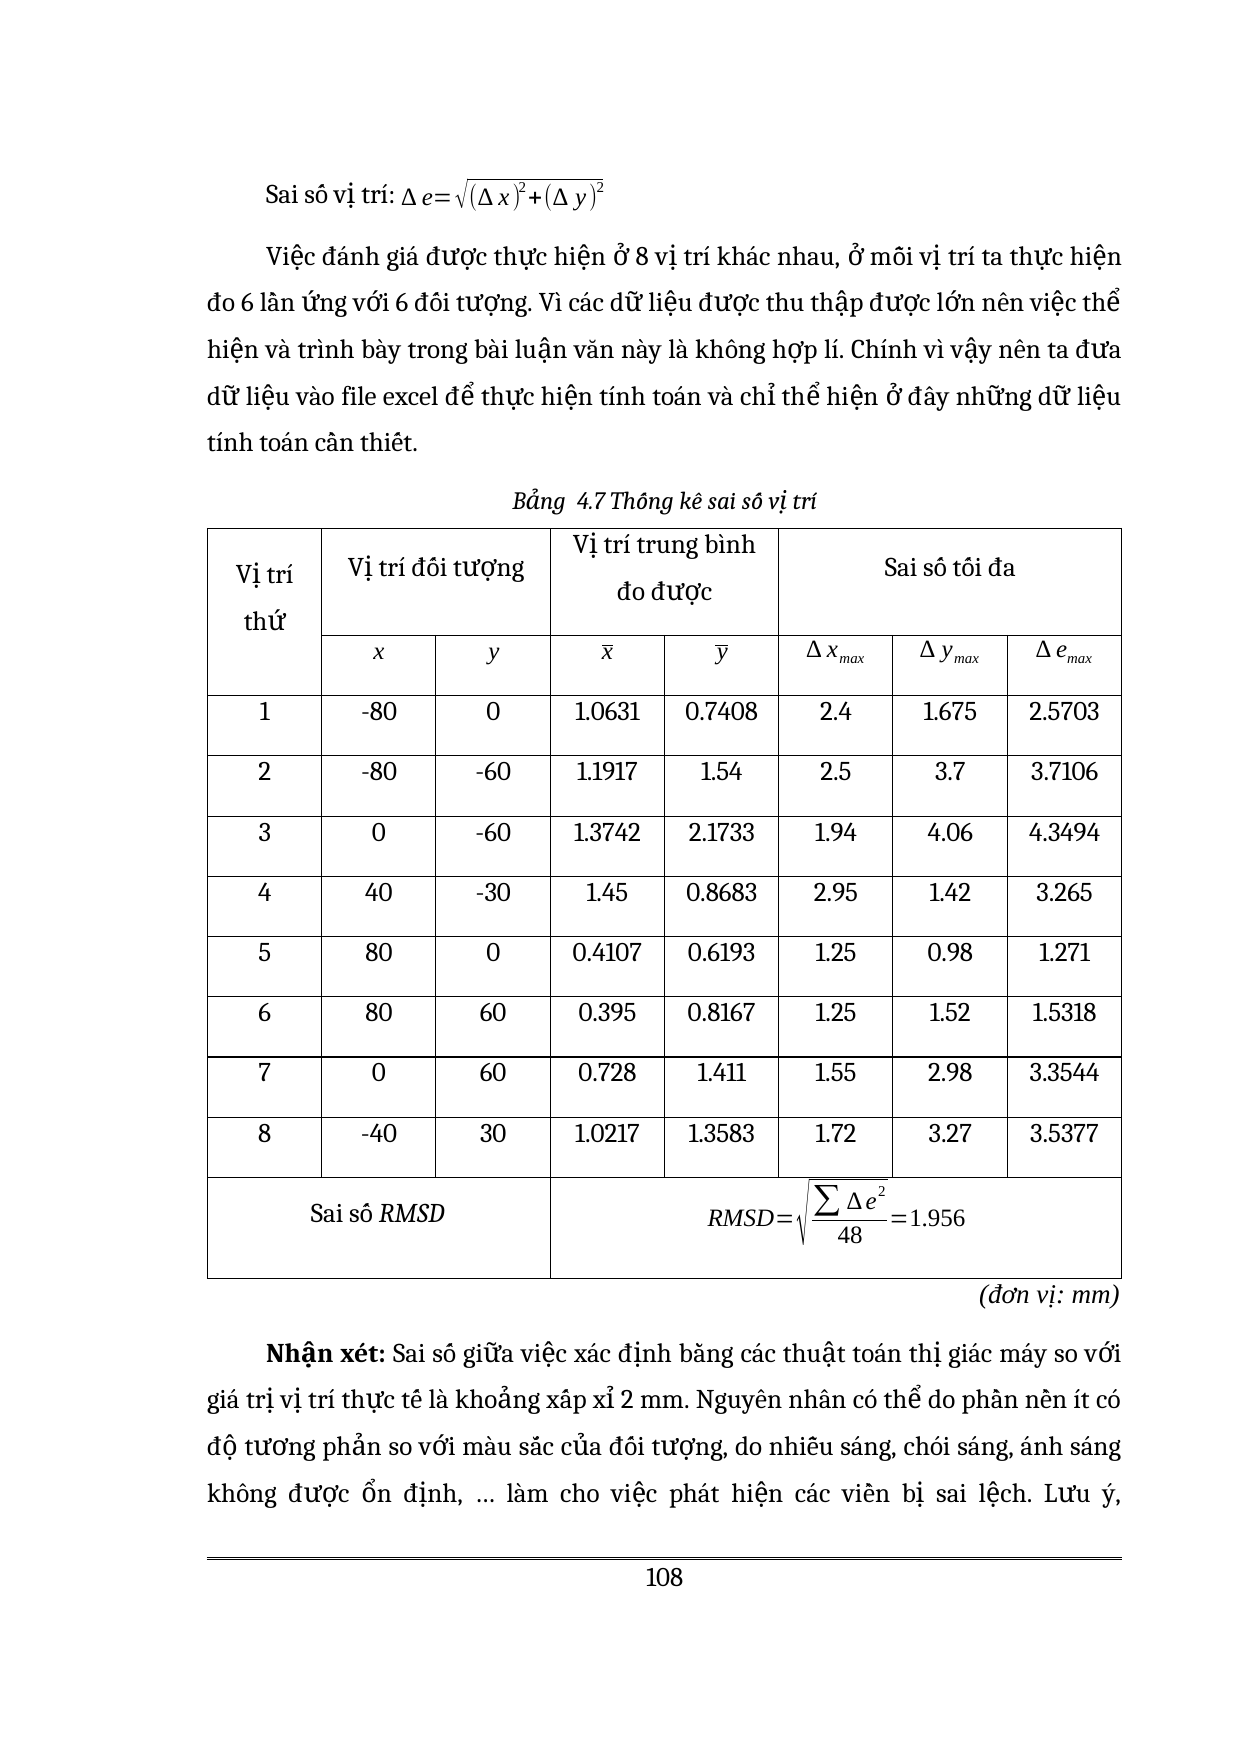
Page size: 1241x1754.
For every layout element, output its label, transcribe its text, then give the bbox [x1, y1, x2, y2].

table_cell [551, 636, 664, 695]
table_cell 1.52 [893, 997, 1007, 1056]
text (đơn vị: mm) [207, 1279, 1122, 1309]
table_cell 2.5703 [1008, 696, 1121, 755]
table_cell 0.4107 [551, 937, 664, 996]
table_cell 1.55 [779, 1058, 892, 1117]
table_cell 0.395 [551, 997, 664, 1056]
table_cell 0 [322, 1058, 435, 1117]
table_cell [551, 1178, 1121, 1277]
table_cell 4.06 [893, 817, 1007, 876]
table_cell [779, 636, 892, 695]
table_cell 1.0217 [551, 1118, 664, 1177]
table_cell 3.3544 [1008, 1058, 1121, 1117]
table_cell 0.8167 [665, 997, 778, 1056]
table_cell 2.1733 [665, 817, 778, 876]
table_cell 3 [208, 817, 321, 876]
table_cell 1.675 [893, 696, 1007, 755]
table_cell 2.98 [893, 1058, 1007, 1117]
table_cell 4 [208, 877, 321, 936]
table_cell 1.1917 [551, 756, 664, 816]
table_cell -40 [322, 1118, 435, 1177]
table_cell 3.27 [893, 1118, 1007, 1177]
table_cell 3.7106 [1008, 756, 1121, 816]
table_cell 4.3494 [1008, 817, 1121, 876]
table_cell 3.5377 [1008, 1118, 1121, 1177]
table_cell -30 [436, 877, 550, 936]
table_cell [322, 636, 435, 695]
table_cell 0.728 [551, 1058, 664, 1117]
table_cell 30 [436, 1118, 550, 1177]
table_cell 1.3583 [665, 1118, 778, 1177]
table_cell 0.7408 [665, 696, 778, 755]
table_cell Sai số RMSD [208, 1178, 550, 1277]
table_cell 1.5318 [1008, 997, 1121, 1056]
table_cell 7 [208, 1058, 321, 1117]
table_cell [893, 636, 1007, 695]
table_cell [436, 636, 550, 695]
table_cell 3.7 [893, 756, 1007, 816]
table_cell 60 [436, 1058, 550, 1117]
table_cell 2.5 [779, 756, 892, 816]
table_cell 1.271 [1008, 937, 1121, 996]
table_header Vị trí trung bình đo được [551, 529, 778, 635]
table_cell 0.8683 [665, 877, 778, 936]
table_cell 80 [322, 937, 435, 996]
table_cell -80 [322, 756, 435, 816]
table_cell 6 [208, 997, 321, 1056]
table_cell 2.95 [779, 877, 892, 936]
table_cell 1.3742 [551, 817, 664, 876]
table_cell 1.54 [665, 756, 778, 816]
table_cell 0 [436, 937, 550, 996]
table_cell 3.265 [1008, 877, 1121, 936]
table_cell 1.25 [779, 937, 892, 996]
table_header Vị trí thứ [208, 529, 321, 695]
table_cell 5 [208, 937, 321, 996]
table_cell 40 [322, 877, 435, 936]
table_cell -60 [436, 817, 550, 876]
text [207, 1338, 1122, 1509]
table_cell 1 [208, 696, 321, 755]
table_cell [1008, 636, 1121, 695]
text Việc đánh giá được thực hiện ở 8 vị trí khác nhau, ở mỗi vị trí ta thực hiện đo 6 lần ứng với 6 đối tượng. Vì các dữ liệu được thu thập được lớn nên việc thể hiện và trình bày trong bài luận văn này là không hợp lí. Chính vì vậy nên ta đưa dữ liệu vào file excel để thực hiện tính toán và chỉ thể hiện ở đây những dữ liệu tính toán cần thiết. [207, 241, 1122, 458]
table_cell -60 [436, 756, 550, 816]
table_header Sai số tối đa [779, 529, 1121, 635]
table_cell 1.45 [551, 877, 664, 936]
table_cell 80 [322, 997, 435, 1056]
table_cell 0 [436, 696, 550, 755]
table_cell 2 [208, 756, 321, 816]
table_cell 0.98 [893, 937, 1007, 996]
table_cell 0 [322, 817, 435, 876]
table_cell 60 [436, 997, 550, 1056]
table_cell 2.4 [779, 696, 892, 755]
table_cell -80 [322, 696, 435, 755]
table_cell 1.411 [665, 1058, 778, 1117]
table_cell 1.0631 [551, 696, 664, 755]
table_cell 1.25 [779, 997, 892, 1056]
table_header Vị trí đối tượng [322, 529, 550, 635]
text Sai số vị trí: [207, 177, 1122, 213]
table_cell 1.94 [779, 817, 892, 876]
table_cell 8 [208, 1118, 321, 1177]
table_cell 0.6193 [665, 937, 778, 996]
table_cell 1.42 [893, 877, 1007, 936]
text Bảng . Thống kê sai số vị trí [207, 487, 1122, 515]
table_cell 1.72 [779, 1118, 892, 1177]
table_cell [665, 636, 778, 695]
